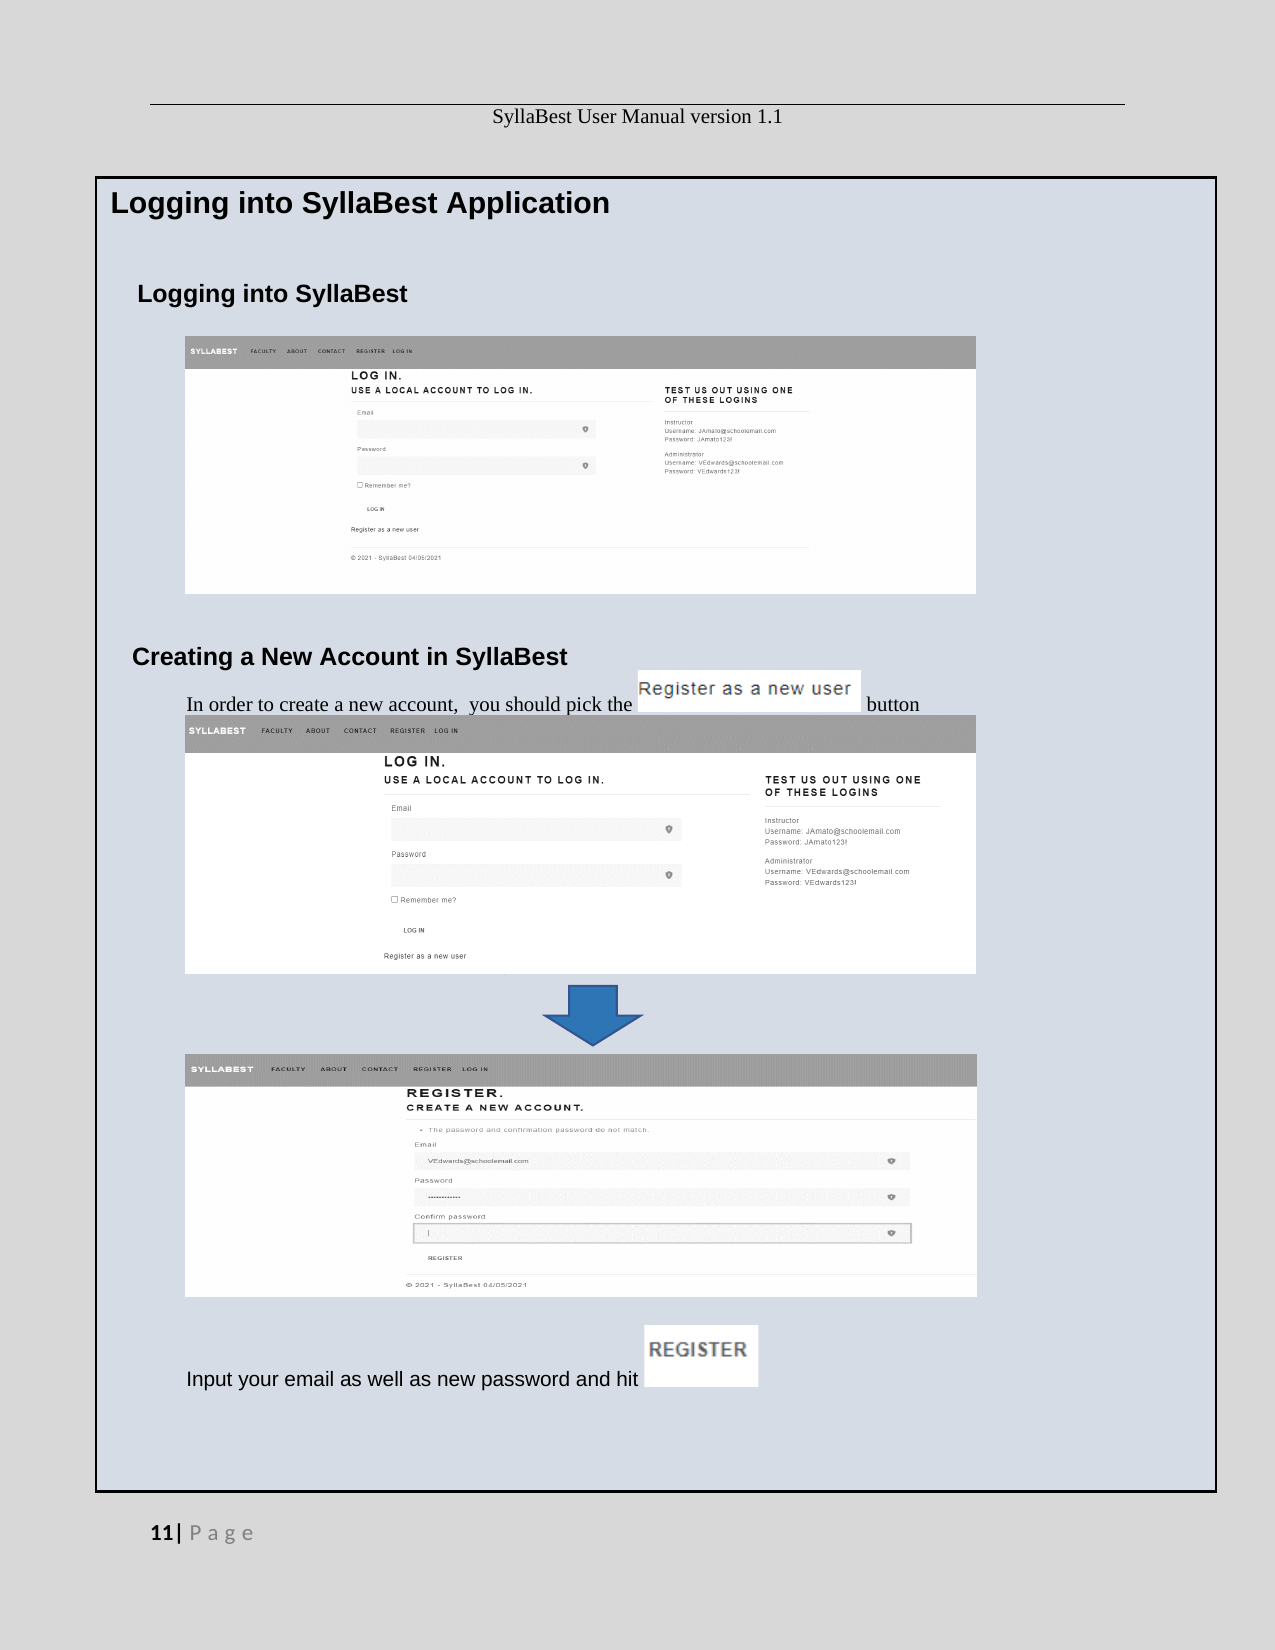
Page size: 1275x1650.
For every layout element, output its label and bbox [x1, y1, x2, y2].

picture [185, 336, 976, 594]
picture [185, 1054, 977, 1297]
picture [637, 670, 862, 712]
picture [644, 1325, 759, 1387]
picture [185, 715, 976, 974]
